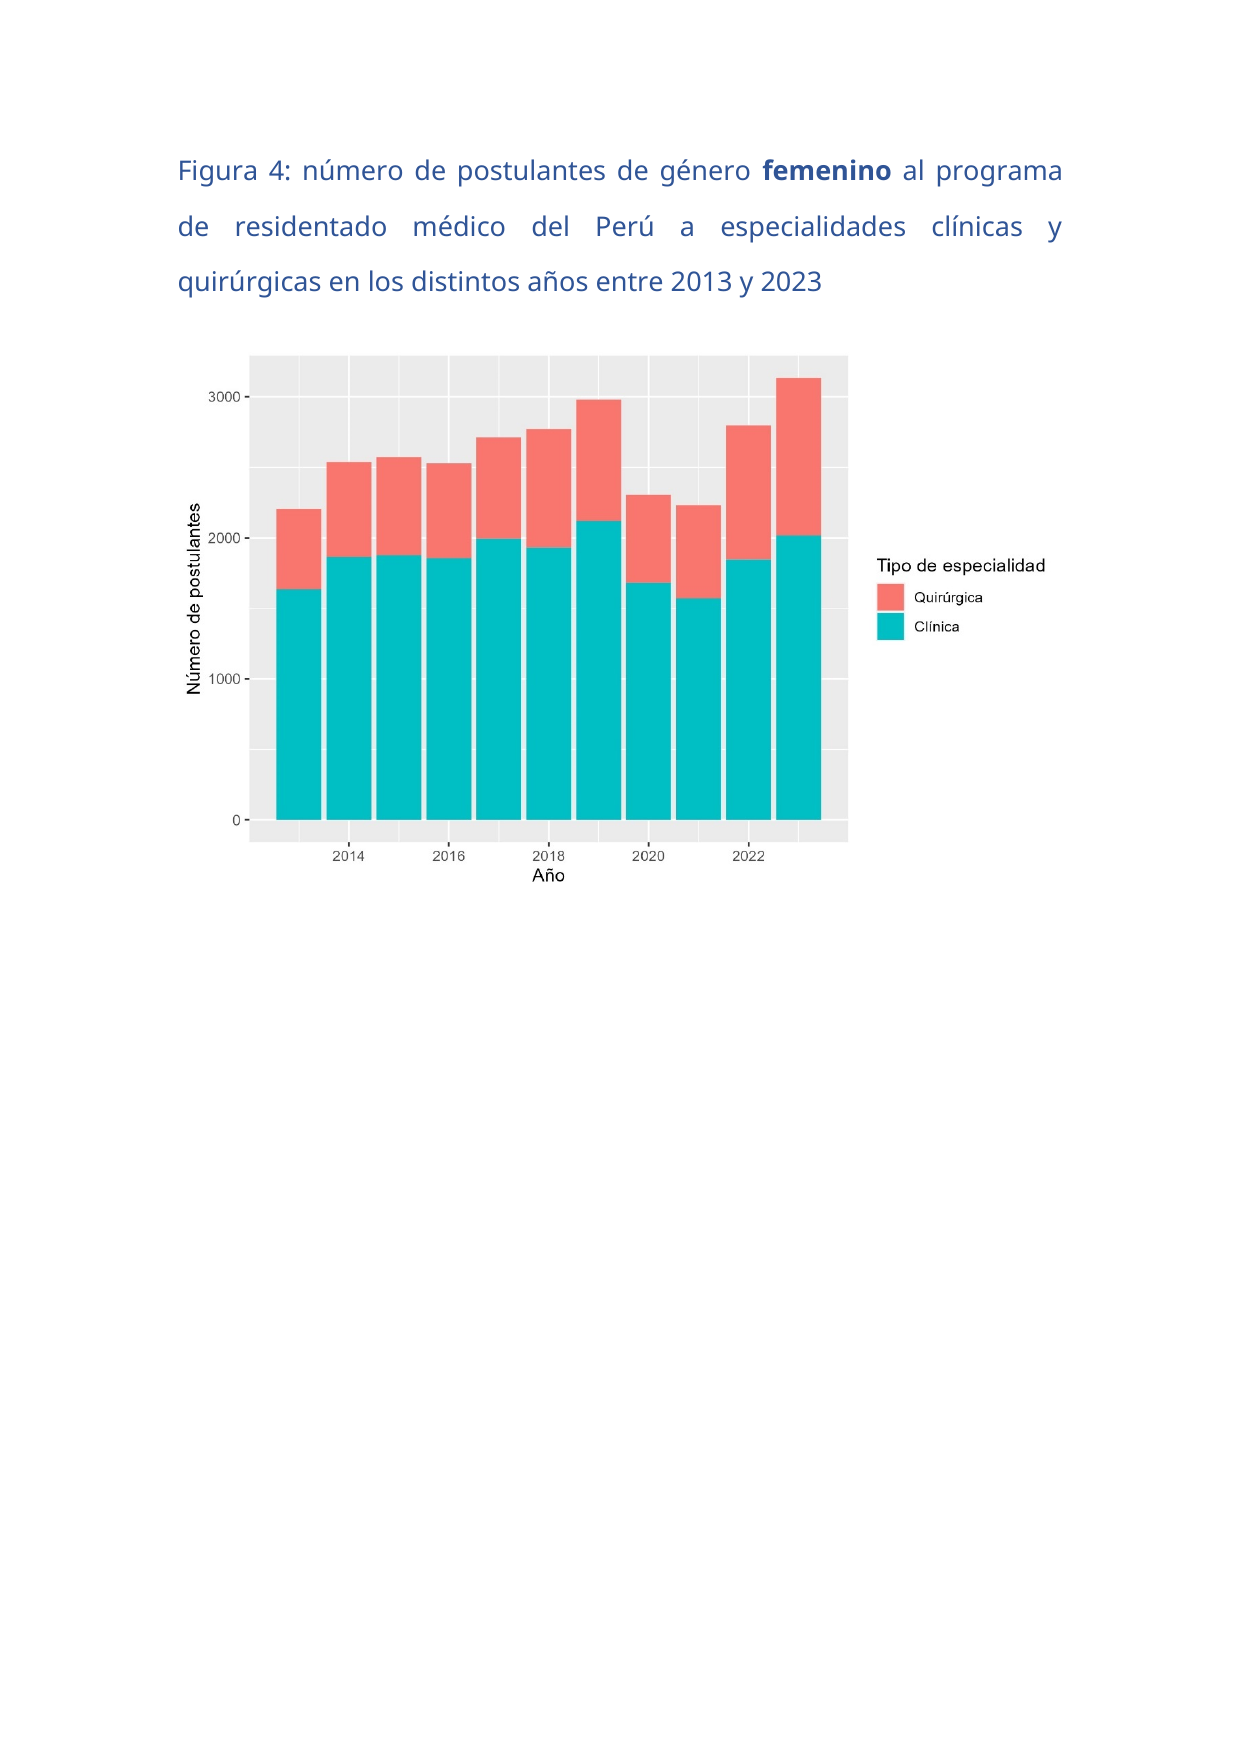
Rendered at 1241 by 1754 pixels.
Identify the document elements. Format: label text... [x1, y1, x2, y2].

subtitle Figura 4: número de postulantes de género femenino al programa de residentado médico del Perú a especialidades clínicas y quirúrgicas en los distintos años entre 2013 y 2023 [177, 152, 1063, 299]
picture [177, 346, 1063, 894]
